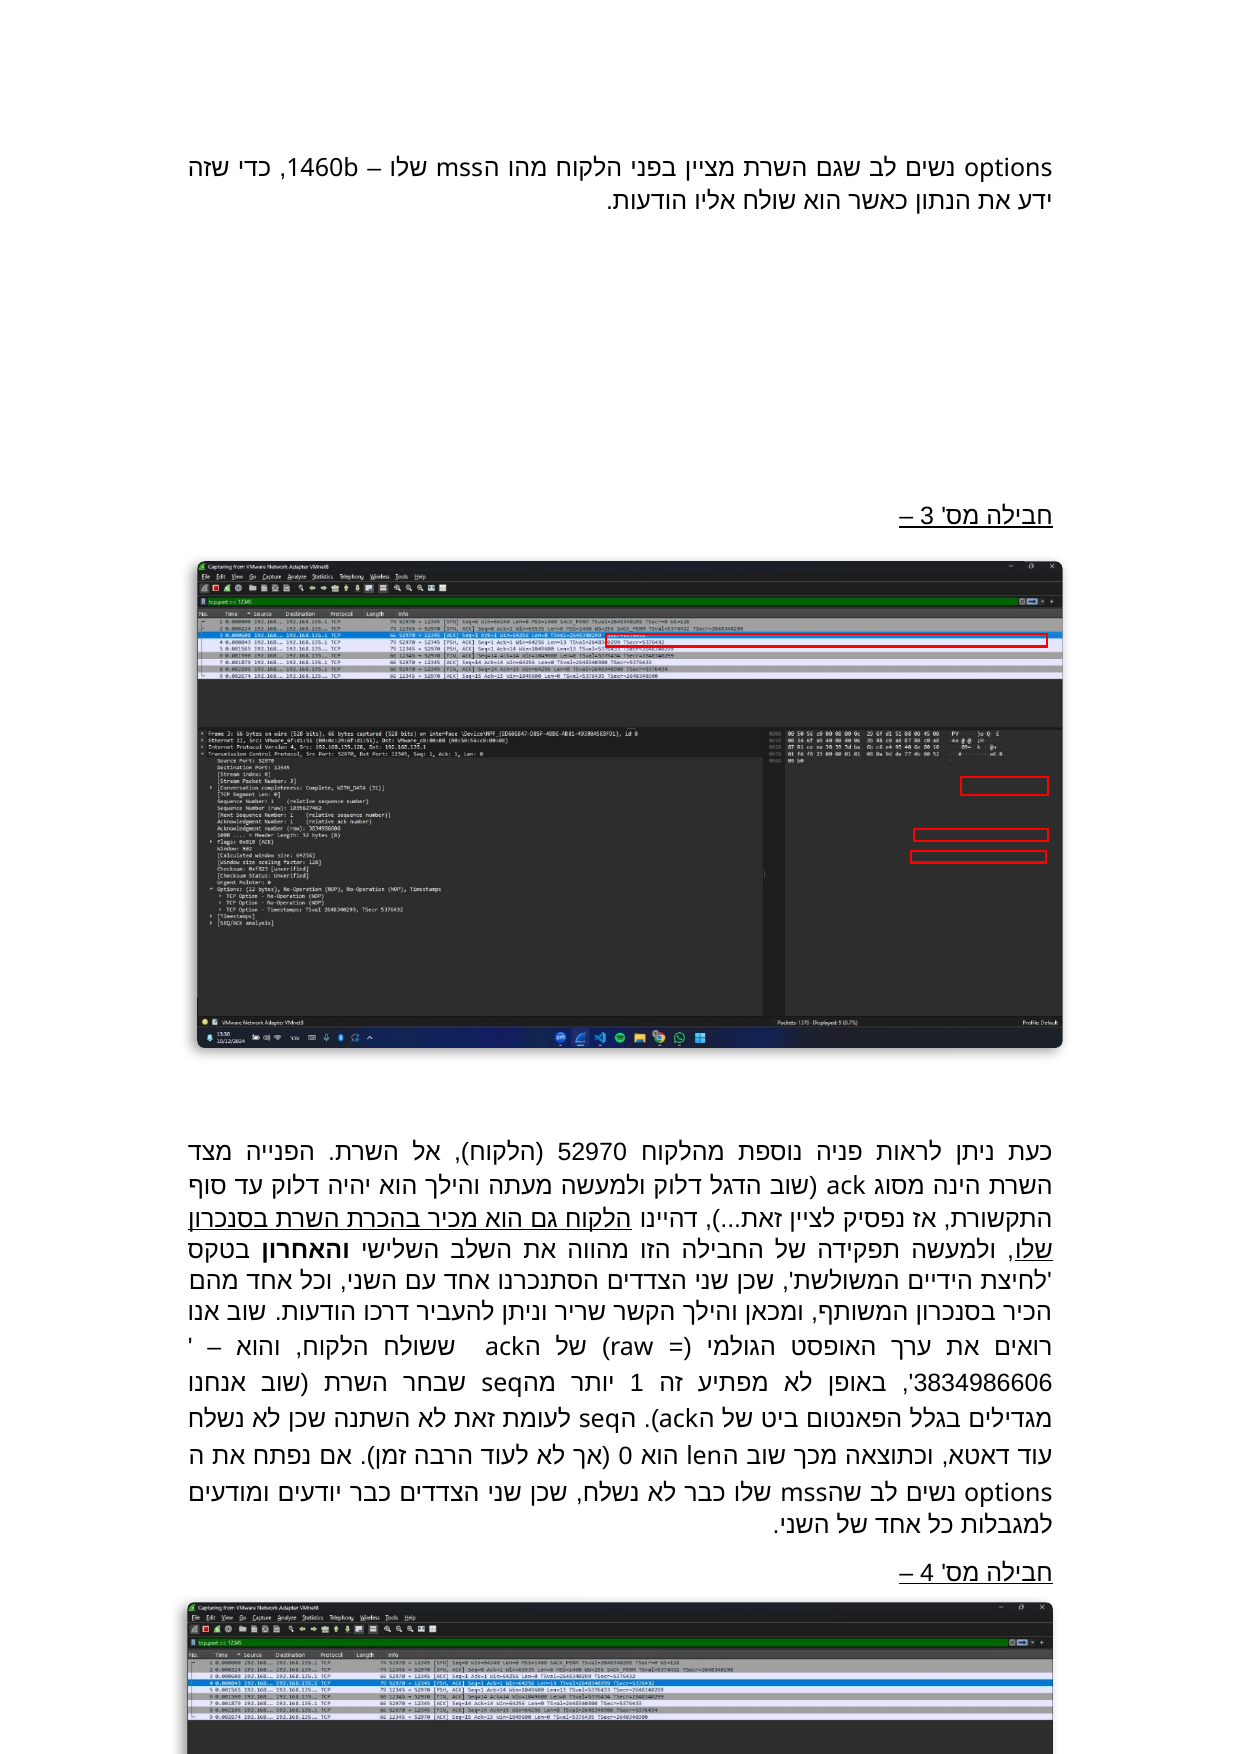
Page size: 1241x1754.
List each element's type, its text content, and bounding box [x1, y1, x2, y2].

text כעת ניתן לראות פניה נוספת מהלקוח 52970 (הלקוח), אל השרת. הפנייה מצד השרת הינה מסוג ack (שוב הדגל דלוק ולמעשה מעתה והילך הוא יהיה דלוק עד סוף התקשורת, אז נפסיק לציין זאת...), דהיינו הלקוח גם הוא מכיר בהכרת השרת בסנכרון שלו, ולמעשה תפקידה של החבילה הזו מהווה את השלב השלישי והאחרון בטקס 'לחיצת הידיים המשולשת', שכן שני הצדדים הסתנכרנו אחד עם השני, וכל אחד מהם הכיר בסנכרון המשותף, ומכאן והילך הקשר שריר וניתן להעביר דרכו הודעות. שוב אנו רואים את ערך האופסט הגולמי (= raw) של הack ששולח הלקוח, והוא – '3834986606', באופן לא מפתיע זה 1 יותר מהseq שבחר השרת (שוב אנחנו מגדילים בגלל הפאנטום ביט של הack). הseq לעומת זאת לא השתנה שכן לא נשלח עוד דאטא, וכתוצאה מכך שוב הlen הוא 0 (אך לא לעוד הרבה זמן). אם נפתח את הoptions נשים לב שהmss שלו כבר לא נשלח, שכן שני הצדדים כבר יודעים ומודעים למגבלות כל אחד של השני. [187, 1137, 1053, 1539]
text חבילה מס' 4 – [187, 1558, 1053, 1587]
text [187, 150, 1053, 215]
text חבילה מס' 3 – [187, 501, 1053, 530]
picture [197, 561, 1063, 1048]
picture [187, 1602, 1053, 1754]
